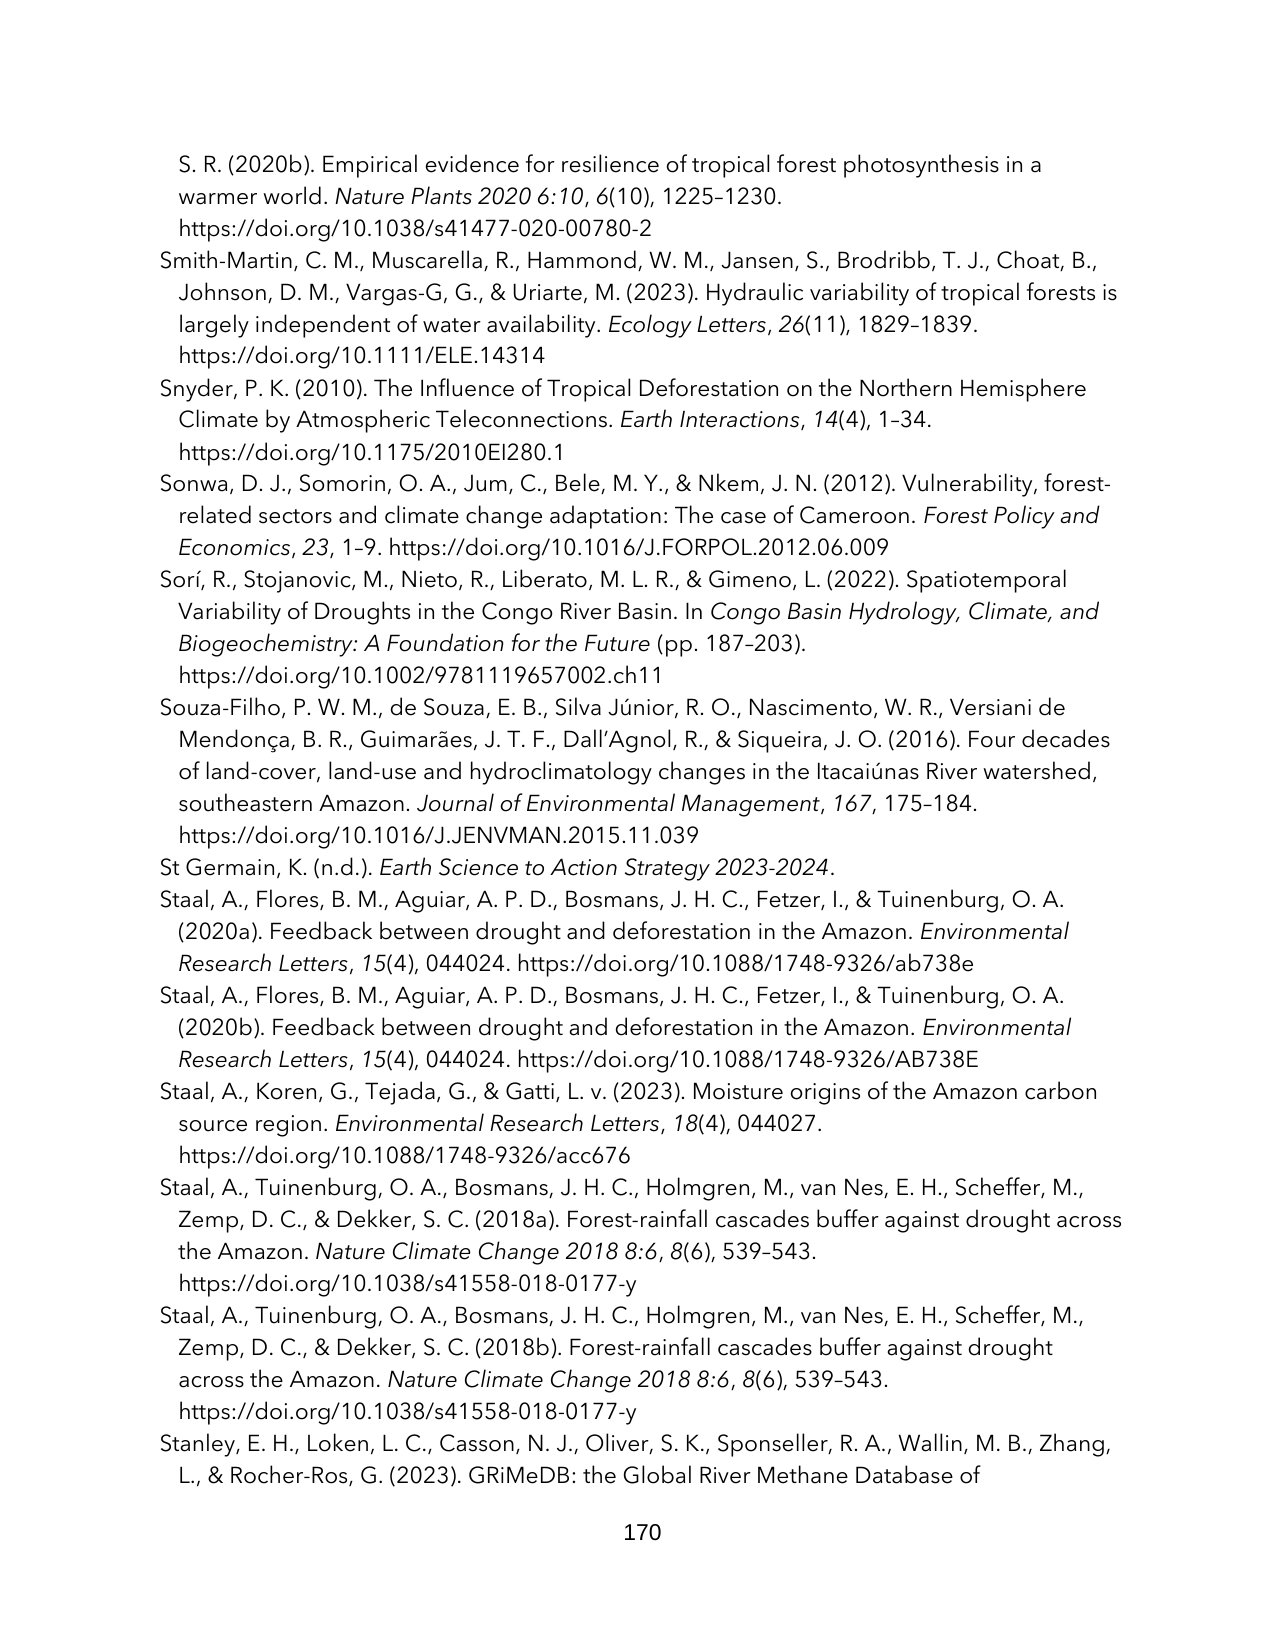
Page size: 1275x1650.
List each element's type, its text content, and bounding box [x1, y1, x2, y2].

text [159, 1429, 1125, 1489]
text Staal, A., Tuinenburg, O. A., Bosmans, J. H. C., Holmgren, M., van Nes, E. H., Scheffer, M., Zemp, D. C., & Dekker, S. C. (2018a). Forest-rainfall cascades buffer against drought across the Amazon. Nature Climate Change 2018 8:6, 8(6), 539–543. https://doi.org/10.1038/s41558-018-0177-y [159, 1173, 1125, 1297]
text Sorí, R., Stojanovic, M., Nieto, R., Liberato, M. L. R., & Gimeno, L. (2022). Spatiotemporal Variability of Droughts in the Congo River Basin. In Congo Basin Hydrology, Climate, and Biogeochemistry: A Foundation for the Future (pp. 187–203). https://doi.org/10.1002/9781119657002.ch11 [159, 566, 1125, 689]
text Sonwa, D. J., Somorin, O. A., Jum, C., Bele, M. Y., & Nkem, J. N. (2012). Vulnerability, forest-related sectors and climate change adaptation: The case of Cameroon. Forest Policy and Economics, 23, 1–9. https://doi.org/10.1016/J.FORPOL.2012.06.009 [159, 470, 1125, 562]
text Staal, A., Flores, B. M., Aguiar, A. P. D., Bosmans, J. H. C., Fetzer, I., & Tuinenburg, O. A. (2020a). Feedback between drought and deforestation in the Amazon. Environmental Research Letters, 15(4), 044024. https://doi.org/10.1088/1748-9326/ab738e [159, 886, 1125, 977]
text Staal, A., Flores, B. M., Aguiar, A. P. D., Bosmans, J. H. C., Fetzer, I., & Tuinenburg, O. A. (2020b). Feedback between drought and deforestation in the Amazon. Environmental Research Letters, 15(4), 044024. https://doi.org/10.1088/1748-9326/AB738E [159, 981, 1125, 1073]
text St Germain, K. (n.d.). Earth Science to Action Strategy 2023-2024. [159, 853, 1125, 881]
text Snyder, P. K. (2010). The Influence of Tropical Deforestation on the Northern Hemisphere Climate by Atmospheric Teleconnections. Earth Interactions, 14(4), 1–34. https://doi.org/10.1175/2010EI280.1 [159, 374, 1125, 466]
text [159, 150, 1125, 242]
text Staal, A., Tuinenburg, O. A., Bosmans, J. H. C., Holmgren, M., van Nes, E. H., Scheffer, M., Zemp, D. C., & Dekker, S. C. (2018b). Forest-rainfall cascades buffer against drought across the Amazon. Nature Climate Change 2018 8:6, 8(6), 539–543. https://doi.org/10.1038/s41558-018-0177-y [159, 1301, 1125, 1425]
text Souza-Filho, P. W. M., de Souza, E. B., Silva Júnior, R. O., Nascimento, W. R., Versiani de Mendonça, B. R., Guimarães, J. T. F., Dall’Agnol, R., & Siqueira, J. O. (2016). Four decades of land-cover, land-use and hydroclimatology changes in the Itacaiúnas River watershed, southeastern Amazon. Journal of Environmental Management, 167, 175–184. https://doi.org/10.1016/J.JENVMAN.2015.11.039 [159, 694, 1125, 849]
text Staal, A., Koren, G., Tejada, G., & Gatti, L. v. (2023). Moisture origins of the Amazon carbon source region. Environmental Research Letters, 18(4), 044027. https://doi.org/10.1088/1748-9326/acc676 [159, 1077, 1125, 1169]
text Smith-Martin, C. M., Muscarella, R., Hammond, W. M., Jansen, S., Brodribb, T. J., Choat, B., Johnson, D. M., Vargas-G, G., & Uriarte, M. (2023). Hydraulic variability of tropical forests is largely independent of water availability. Ecology Letters, 26(11), 1829–1839. https://doi.org/10.1111/ELE.14314 [159, 246, 1125, 370]
